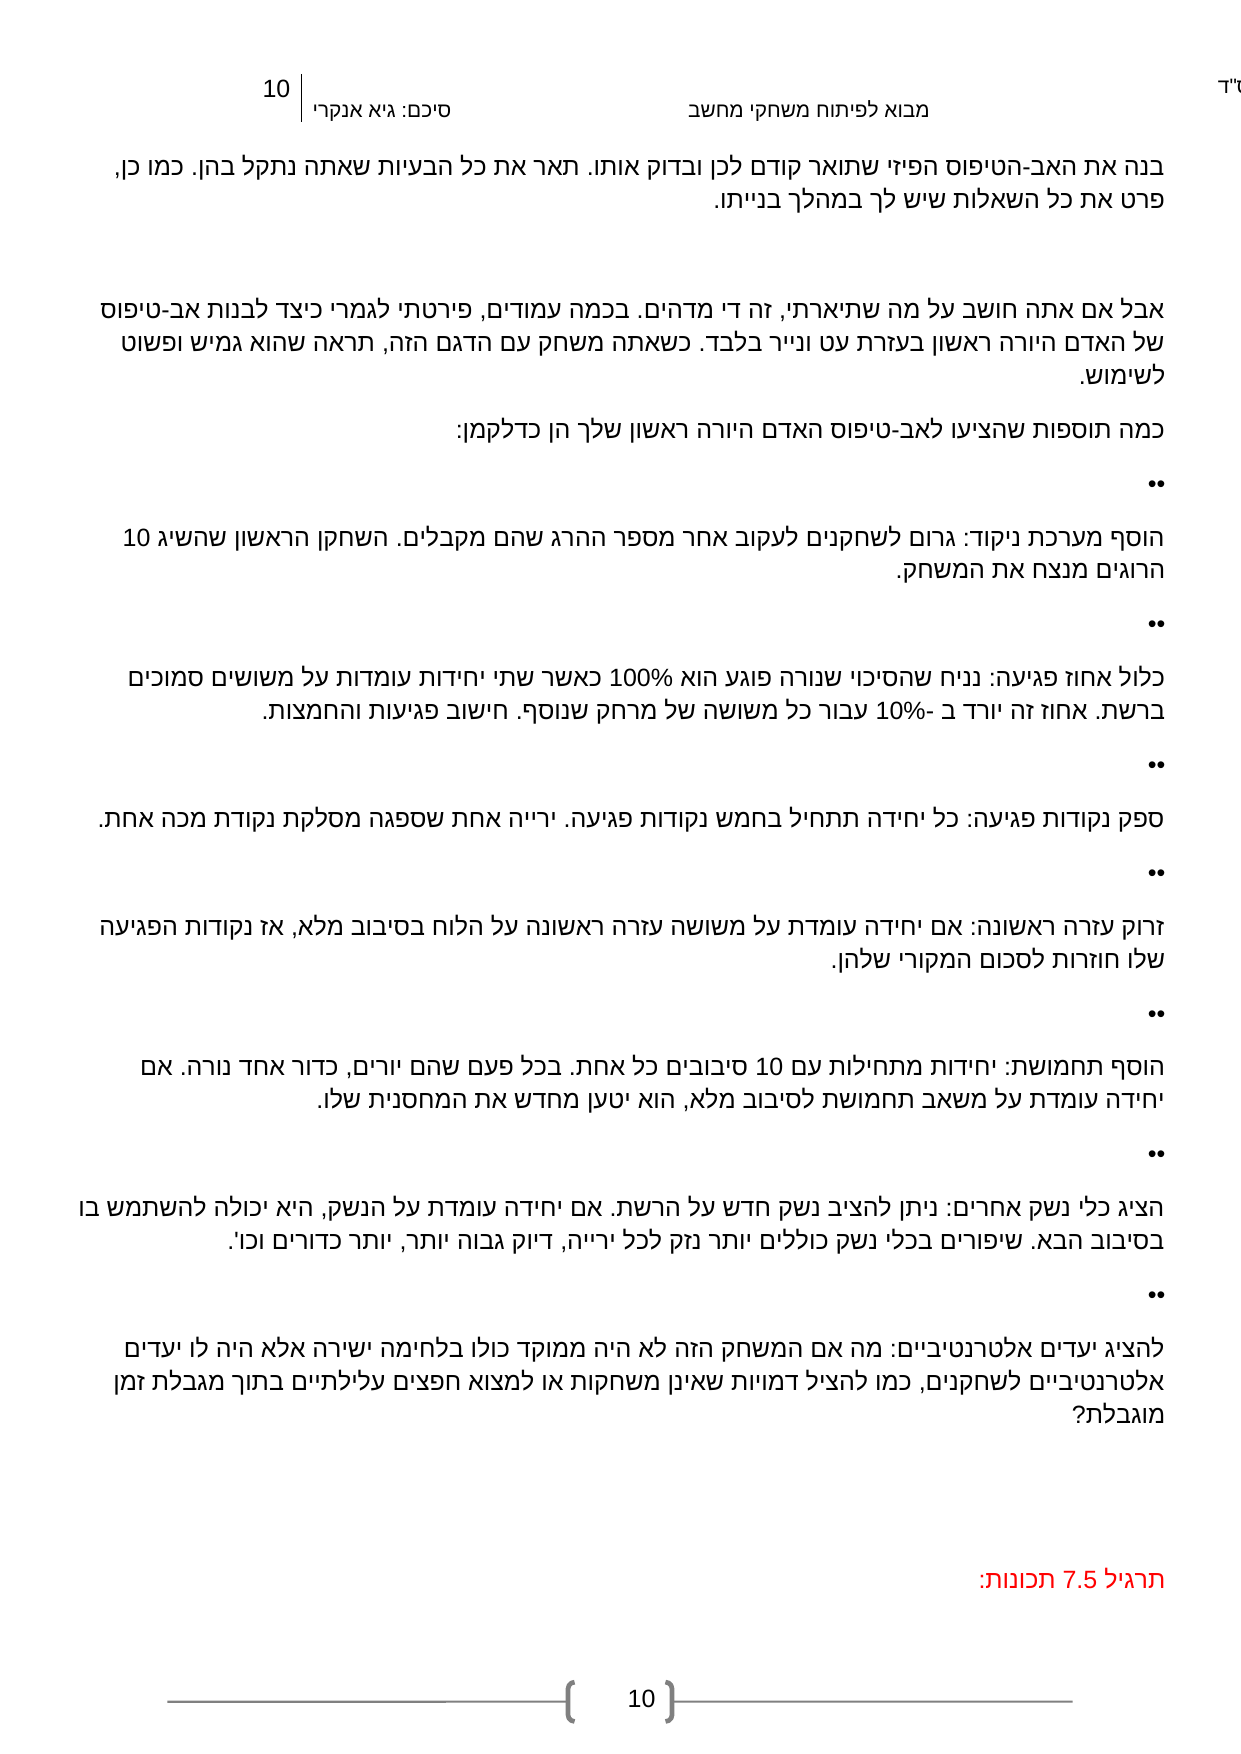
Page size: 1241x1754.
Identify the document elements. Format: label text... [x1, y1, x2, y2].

text •• [75, 469, 1165, 497]
text הוסף תחמושת: יחידות מתחילות עם 10 סיבובים כל אחת. בכל פעם שהם יורים, כדור אחד נורה. אם יחידה עומדת על משאב תחמושת לסיבוב מלא, הוא יטען מחדש את המחסנית שלו. [75, 1052, 1165, 1114]
text כלול אחוז פגיעה: נניח שהסיכוי שנורה פוגע הוא 100% כאשר שתי יחידות עומדות על משושים סמוכים ברשת. אחוז זה יורד ב -10% עבור כל משושה של מרחק שנוסף. חישוב פגיעות והחמצות. [75, 663, 1165, 725]
text •• [75, 858, 1165, 887]
text •• [75, 1280, 1165, 1309]
text זרוק עזרה ראשונה: אם יחידה עומדת על משושה עזרה ראשונה על הלוח בסיבוב מלא, אז נקודות הפגיעה שלו חוזרות לסכום המקורי שלהן. [75, 912, 1165, 973]
text •• [75, 1139, 1165, 1168]
text ספק נקודות פגיעה: כל יחידה תתחיל בחמש נקודות פגיעה. ירייה אחת שספגה מסלקת נקודת מכה אחת. [75, 804, 1165, 833]
text בנה את האב-הטיפוס הפיזי שתואר קודם לכן ובדוק אותו. תאר את כל הבעיות שאתה נתקל בהן. כמו כן, פרט את כל השאלות שיש לך במהלך בנייתו. [75, 152, 1165, 214]
text כמה תוספות שהציעו לאב-טיפוס האדם היורה ראשון שלך הן כדלקמן: [75, 415, 1165, 443]
text הוסף מערכת ניקוד: גרום לשחקנים לעקוב אחר מספר ההרג שהם מקבלים. השחקן הראשון שהשיג 10 הרוגים מנצח את המשחק. [75, 522, 1165, 584]
text •• [75, 998, 1165, 1027]
text אבל אם אתה חושב על מה שתיארתי, זה די מדהים. בכמה עמודים, פירטתי לגמרי כיצד לבנות אב-טיפוס של האדם היורה ראשון בעזרת עט ונייר בלבד. כשאתה משחק עם הדגם הזה, תראה שהוא גמיש ופשוט לשימוש. [75, 295, 1165, 390]
text להציג יעדים אלטרנטיביים: מה אם המשחק הזה לא היה ממוקד כולו בלחימה ישירה אלא היה לו יעדים אלטרנטיביים לשחקנים, כמו להציל דמויות שאינן משחקות או למצוא חפצים עלילתיים בתוך מגבלת זמן מוגבלת? [75, 1334, 1165, 1429]
text תרגיל 7.5 תכונות: [75, 1565, 1165, 1594]
text הציג כלי נשק אחרים: ניתן להציב נשק חדש על הרשת. אם יחידה עומדת על הנשק, היא יכולה להשתמש בו בסיבוב הבא. שיפורים בכלי נשק כוללים יותר נזק לכל ירייה, דיוק גבוה יותר, יותר כדורים וכו'. [75, 1193, 1165, 1255]
text •• [75, 750, 1165, 779]
text •• [75, 609, 1165, 638]
